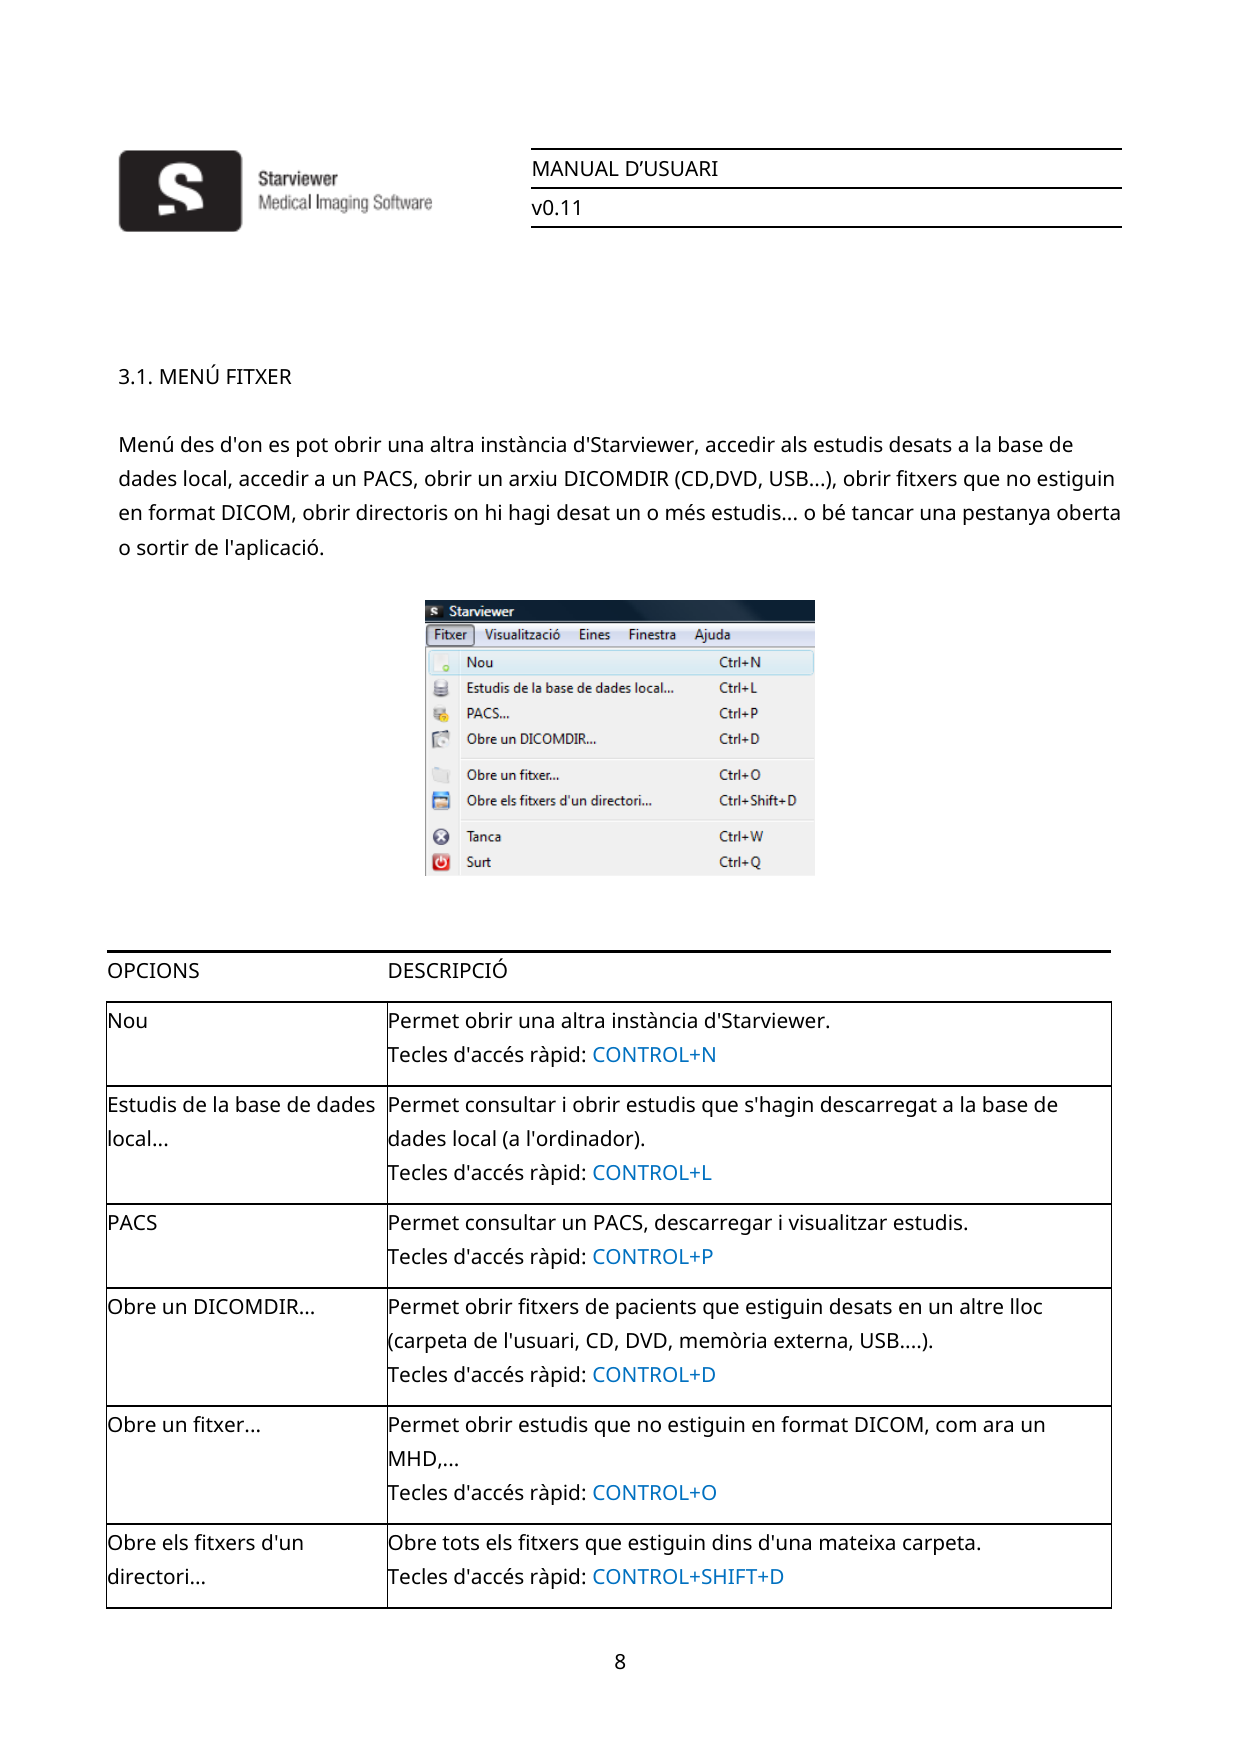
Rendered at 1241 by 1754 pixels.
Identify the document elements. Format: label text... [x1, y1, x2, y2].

table_cell Obre un fitxer... [107, 1407, 387, 1523]
table_cell Permet obrir estudis que no estiguin en format DICOM, com ara un MHD,... Tecles d'accés ràpid: CONTROL+O [388, 1407, 1111, 1523]
table_cell Obre tots els fitxers que estiguin dins d'una mateixa carpeta. Tecles d'accés ràpid: CONTROL+SHIFT+D [388, 1525, 1111, 1607]
table_cell PACS [107, 1205, 387, 1287]
table_header descripció [388, 953, 1111, 1001]
subtitle Menú Fitxer [118, 362, 1122, 391]
table_header opcions [107, 953, 387, 1001]
table_cell Nou [107, 1003, 387, 1085]
table_cell Obre els fitxers d'un directori... [107, 1525, 387, 1607]
table_cell Permet consultar i obrir estudis que s'hagin descarregat a la base de dades local (a l'ordinador). Tecles d'accés ràpid: CONTROL+L [388, 1087, 1111, 1203]
table_cell Estudis de la base de dades local... [107, 1087, 387, 1203]
table_cell Obre un DICOMDIR... [107, 1289, 387, 1405]
text Menú des d'on es pot obrir una altra instància d'Starviewer, accedir als estudis desats a la base de dades local, accedir a un PACS, obrir un arxiu DICOMDIR (CD,DVD, USB...), obrir fitxers que no estiguin en format DICOM, obrir directoris on hi hagi desat un o més estudis... o bé tancar una pestanya oberta o sortir de l'aplicació. [118, 430, 1122, 561]
table_cell Permet consultar un PACS, descarregar i visualitzar estudis. Tecles d'accés ràpid: CONTROL+P [388, 1205, 1111, 1287]
table_cell Permet obrir fitxers de pacients que estiguin desats en un altre lloc (carpeta de l'usuari, CD, DVD, memòria externa, USB....). Tecles d'accés ràpid: CONTROL+D [388, 1289, 1111, 1405]
picture [425, 600, 815, 876]
table_cell Permet obrir una altra instància d'Starviewer. Tecles d'accés ràpid: CONTROL+N [388, 1003, 1111, 1085]
